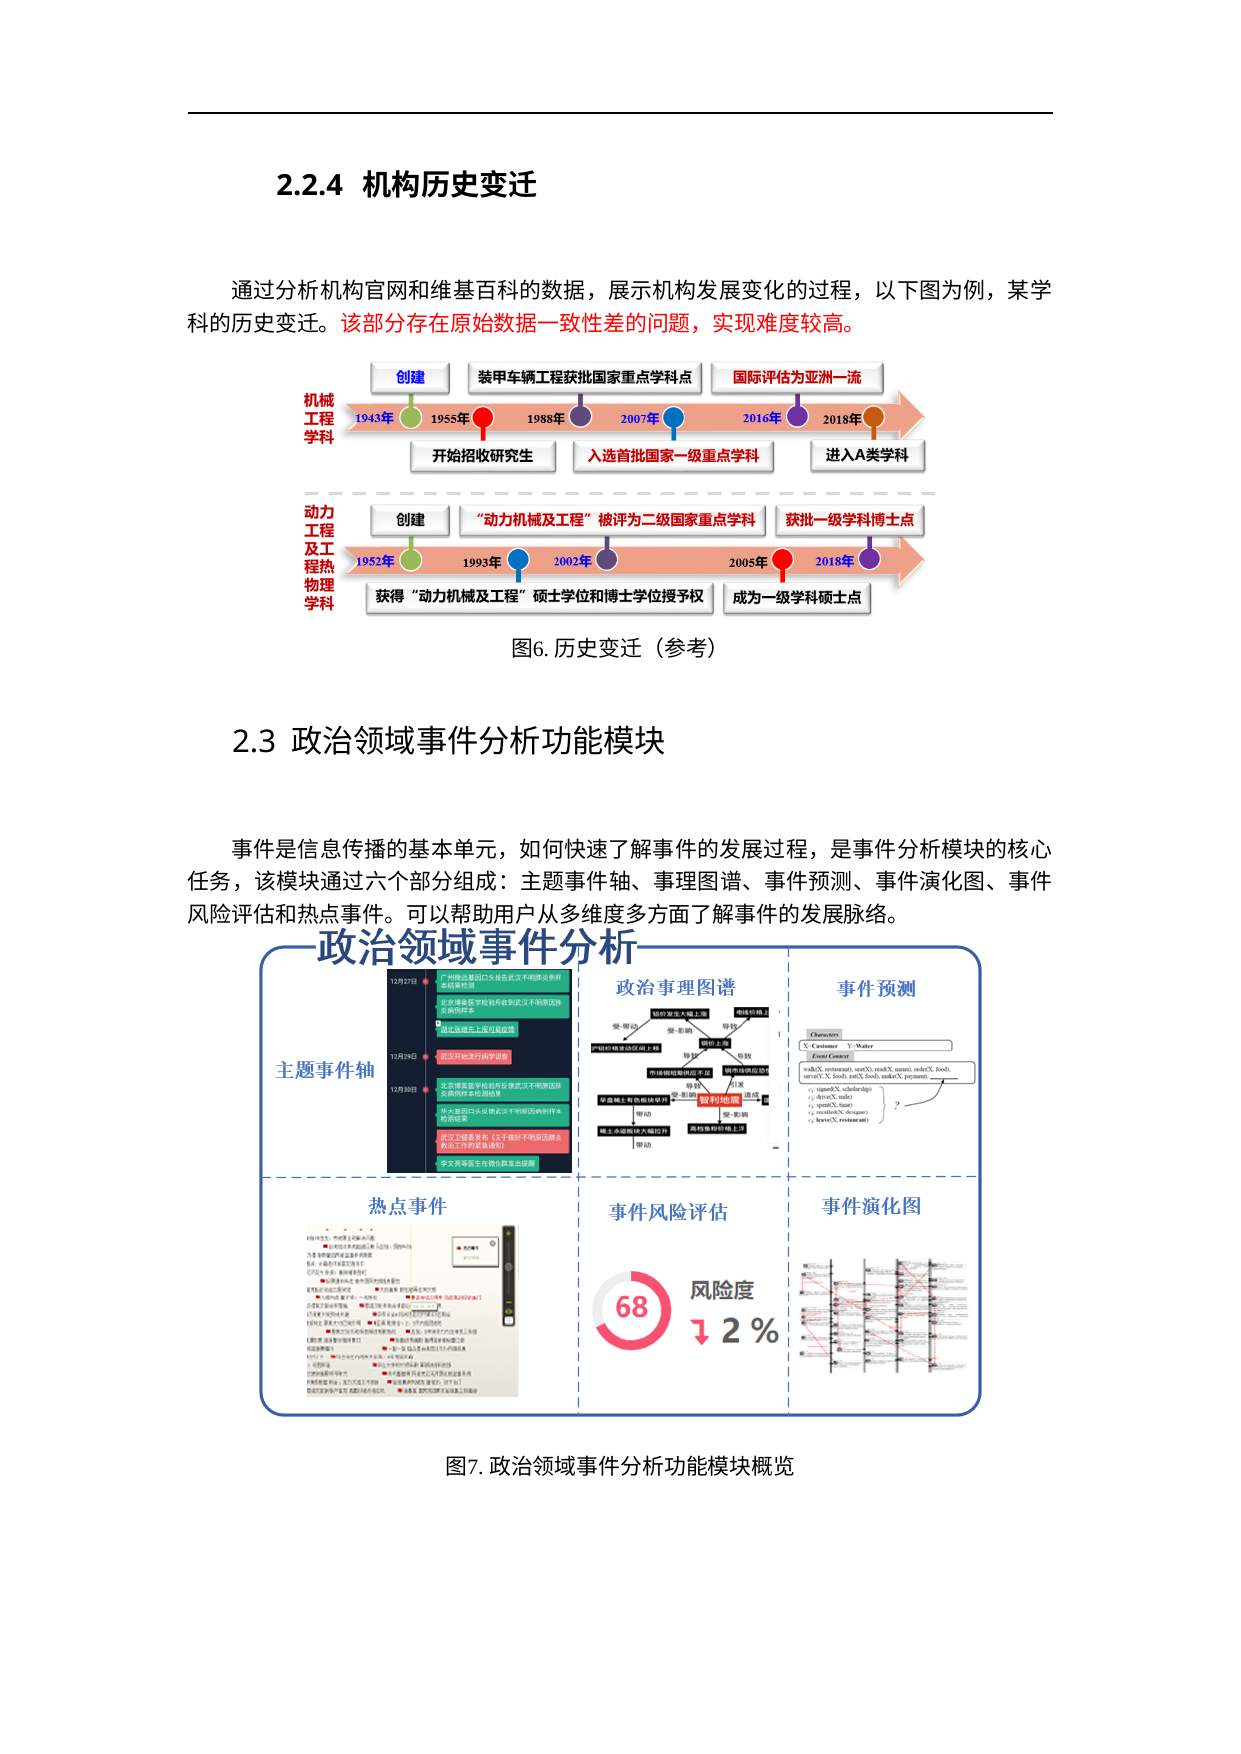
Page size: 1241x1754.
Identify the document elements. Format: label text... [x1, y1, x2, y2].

text 政治领域事件分析功能模块概览 [187, 1449, 1053, 1481]
picture [300, 338, 941, 622]
text 历史变迁（参考） [187, 631, 1053, 663]
picture [254, 928, 987, 1418]
text 事件是信息传播的基本单元，如何快速了解事件的发展过程，是事件分析模块的核心任务，该模块通过六个部分组成：主题事件轴、事理图谱、事件预测、事件演化图、事件风险评估和热点事件。可以帮助用户从多维度多方面了解事件的发展脉络。 [187, 831, 1053, 929]
subtitle 机构历史变迁 [276, 150, 1053, 215]
subtitle 政治领域事件分析功能模块 [232, 706, 1053, 771]
text 通过分析机构官网和维基百科的数据，展示机构发展变化的过程，以下图为例，某学科的历史变迁。该部分存在原始数据一致性差的问题，实现难度较高。 [187, 273, 1053, 338]
